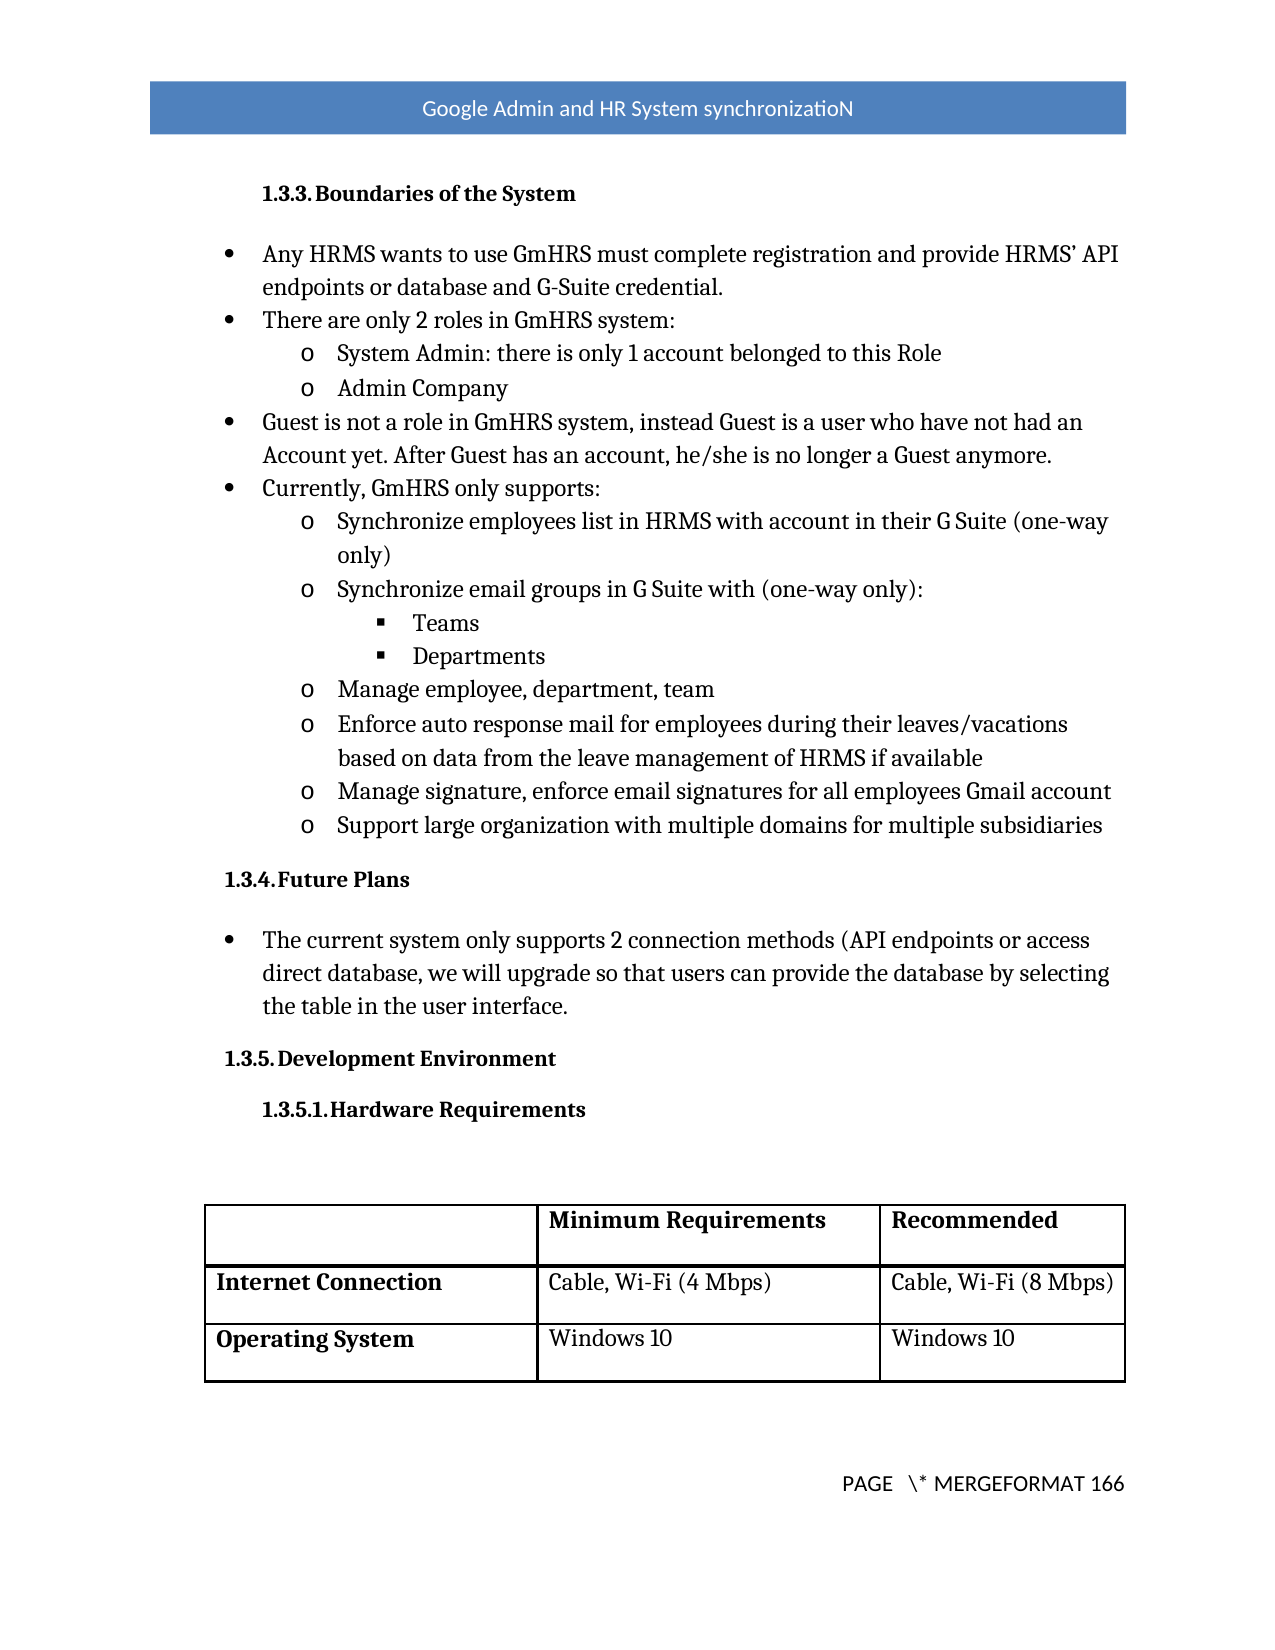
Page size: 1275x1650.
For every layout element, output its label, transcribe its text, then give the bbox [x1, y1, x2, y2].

list Guest is not a role in GmHRS system, instead Guest is a user who have not had an Account yet. After Guest has an account, he/she is no longer a Guest anymore. [225, 408, 1125, 470]
list Synchronize email groups in G Suite with (one-way only): [300, 574, 1125, 604]
list Synchronize employees list in HRMS with account in their G Suite (one-way only) [300, 507, 1125, 570]
list The current system only supports 2 connection methods (API endpoints or access direct database, we will upgrade so that users can provide the database by selecting the table in the user interface. [225, 926, 1125, 1021]
list Support large organization with multiple domains for multiple subsidiaries [300, 811, 1125, 841]
table_cell Windows 10 [539, 1325, 879, 1380]
subtitle Future Plans [225, 867, 1125, 893]
list Teams [375, 609, 1125, 638]
list Currently, GmHRS only supports: [225, 474, 1125, 503]
table_header Recommended [881, 1206, 1124, 1264]
list Enforce auto response mail for employees during their leaves/vacations based on data from the leave management of HRMS if available [300, 709, 1125, 772]
list Manage signature, enforce email signatures for all employees Gmail account [300, 777, 1125, 807]
table_cell Windows 10 [881, 1325, 1124, 1380]
list There are only 2 roles in GmHRS system: [225, 306, 1125, 335]
table_cell Operating System [206, 1325, 536, 1380]
table_header Minimum Requirements [539, 1206, 879, 1264]
list Admin Company [300, 374, 1125, 404]
list Any HRMS wants to use GmHRS must complete registration and provide HRMS’ API endpoints or database and G-Suite credential. [225, 240, 1125, 302]
list Manage employee, department, team [300, 675, 1125, 705]
list System Admin: there is only 1 account belonged to this Role [300, 339, 1125, 369]
table_cell Cable, Wi-Fi (8 Mbps) [881, 1268, 1124, 1323]
list Departments [375, 642, 1125, 671]
table_header [206, 1206, 536, 1264]
subtitle Hardware Requirements [262, 1097, 1125, 1123]
table_cell Cable, Wi-Fi (4 Mbps) [539, 1268, 879, 1323]
table_cell Internet Connection [206, 1268, 536, 1323]
subtitle Boundaries of the System [262, 181, 1125, 207]
subtitle Development Environment [225, 1046, 1125, 1072]
